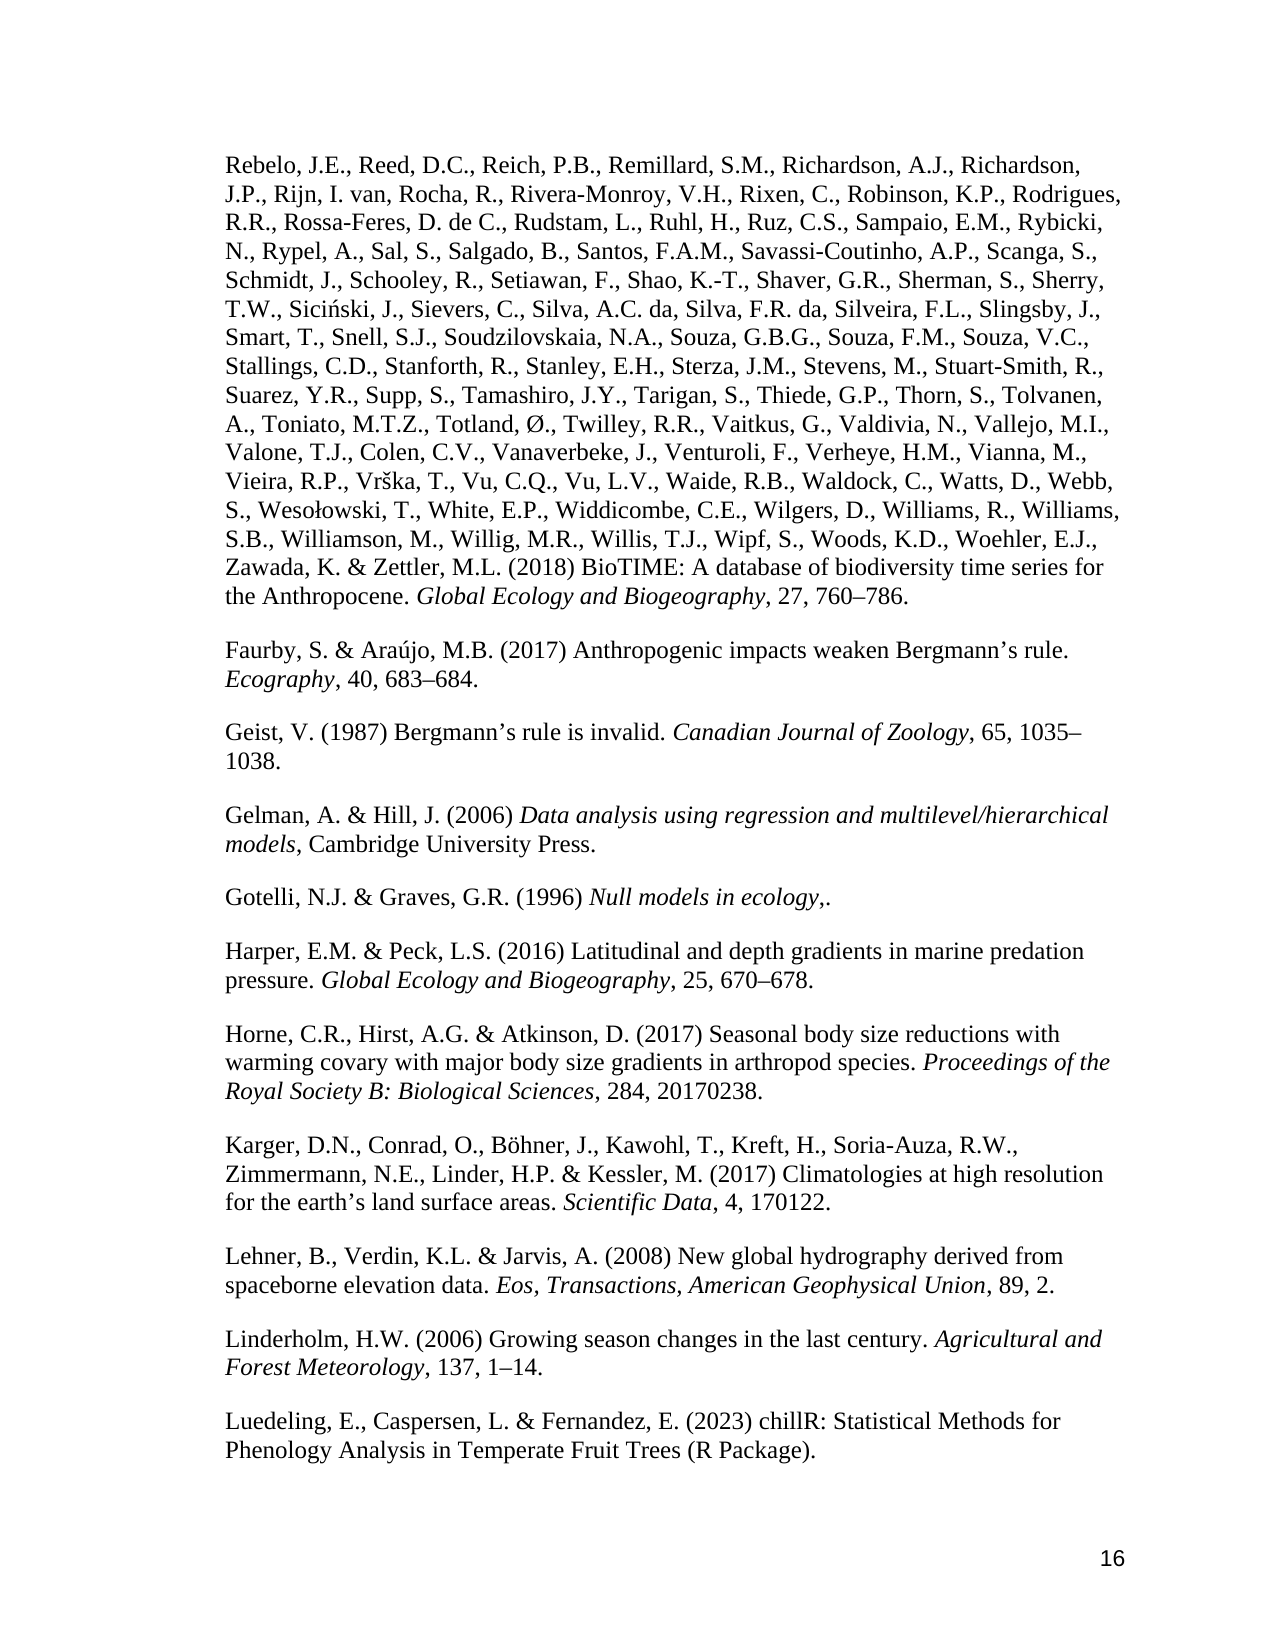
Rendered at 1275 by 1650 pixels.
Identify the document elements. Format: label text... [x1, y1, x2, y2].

text Gelman, A. & Hill, J. (2006) Data analysis using regression and multilevel/hierarchical models, Cambridge University Press. [225, 800, 1125, 857]
text Linderholm, H.W. (2006) Growing season changes in the last century. Agricultural and Forest Meteorology, 137, 1–14. [225, 1324, 1125, 1381]
text Faurby, S. & Araújo, M.B. (2017) Anthropogenic impacts weaken Bergmann’s rule. Ecography, 40, 683–684. [225, 635, 1125, 692]
text Lehner, B., Verdin, K.L. & Jarvis, A. (2008) New global hydrography derived from spaceborne elevation data. Eos, Transactions, American Geophysical Union, 89, 2. [225, 1241, 1125, 1299]
text Harper, E.M. & Peck, L.S. (2016) Latitudinal and depth gradients in marine predation pressure. Global Ecology and Biogeography, 25, 670–678. [225, 936, 1125, 994]
text Luedeling, E., Caspersen, L. & Fernandez, E. (2023) chillR: Statistical Methods for Phenology Analysis in Temperate Fruit Trees (R Package). [225, 1406, 1125, 1464]
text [225, 150, 1125, 610]
text Karger, D.N., Conrad, O., Böhner, J., Kawohl, T., Kreft, H., Soria-Auza, R.W., Zimmermann, N.E., Linder, H.P. & Kessler, M. (2017) Climatologies at high resolution for the earth’s land surface areas. Scientific Data, 4, 170122. [225, 1130, 1125, 1216]
text Geist, V. (1987) Bergmann’s rule is invalid. Canadian Journal of Zoology, 65, 1035–1038. [225, 717, 1125, 775]
text Gotelli, N.J. & Graves, G.R. (1996) Null models in ecology,. [225, 882, 1125, 911]
text Horne, C.R., Hirst, A.G. & Atkinson, D. (2017) Seasonal body size reductions with warming covary with major body size gradients in arthropod species. Proceedings of the Royal Society B: Biological Sciences, 284, 20170238. [225, 1019, 1125, 1105]
